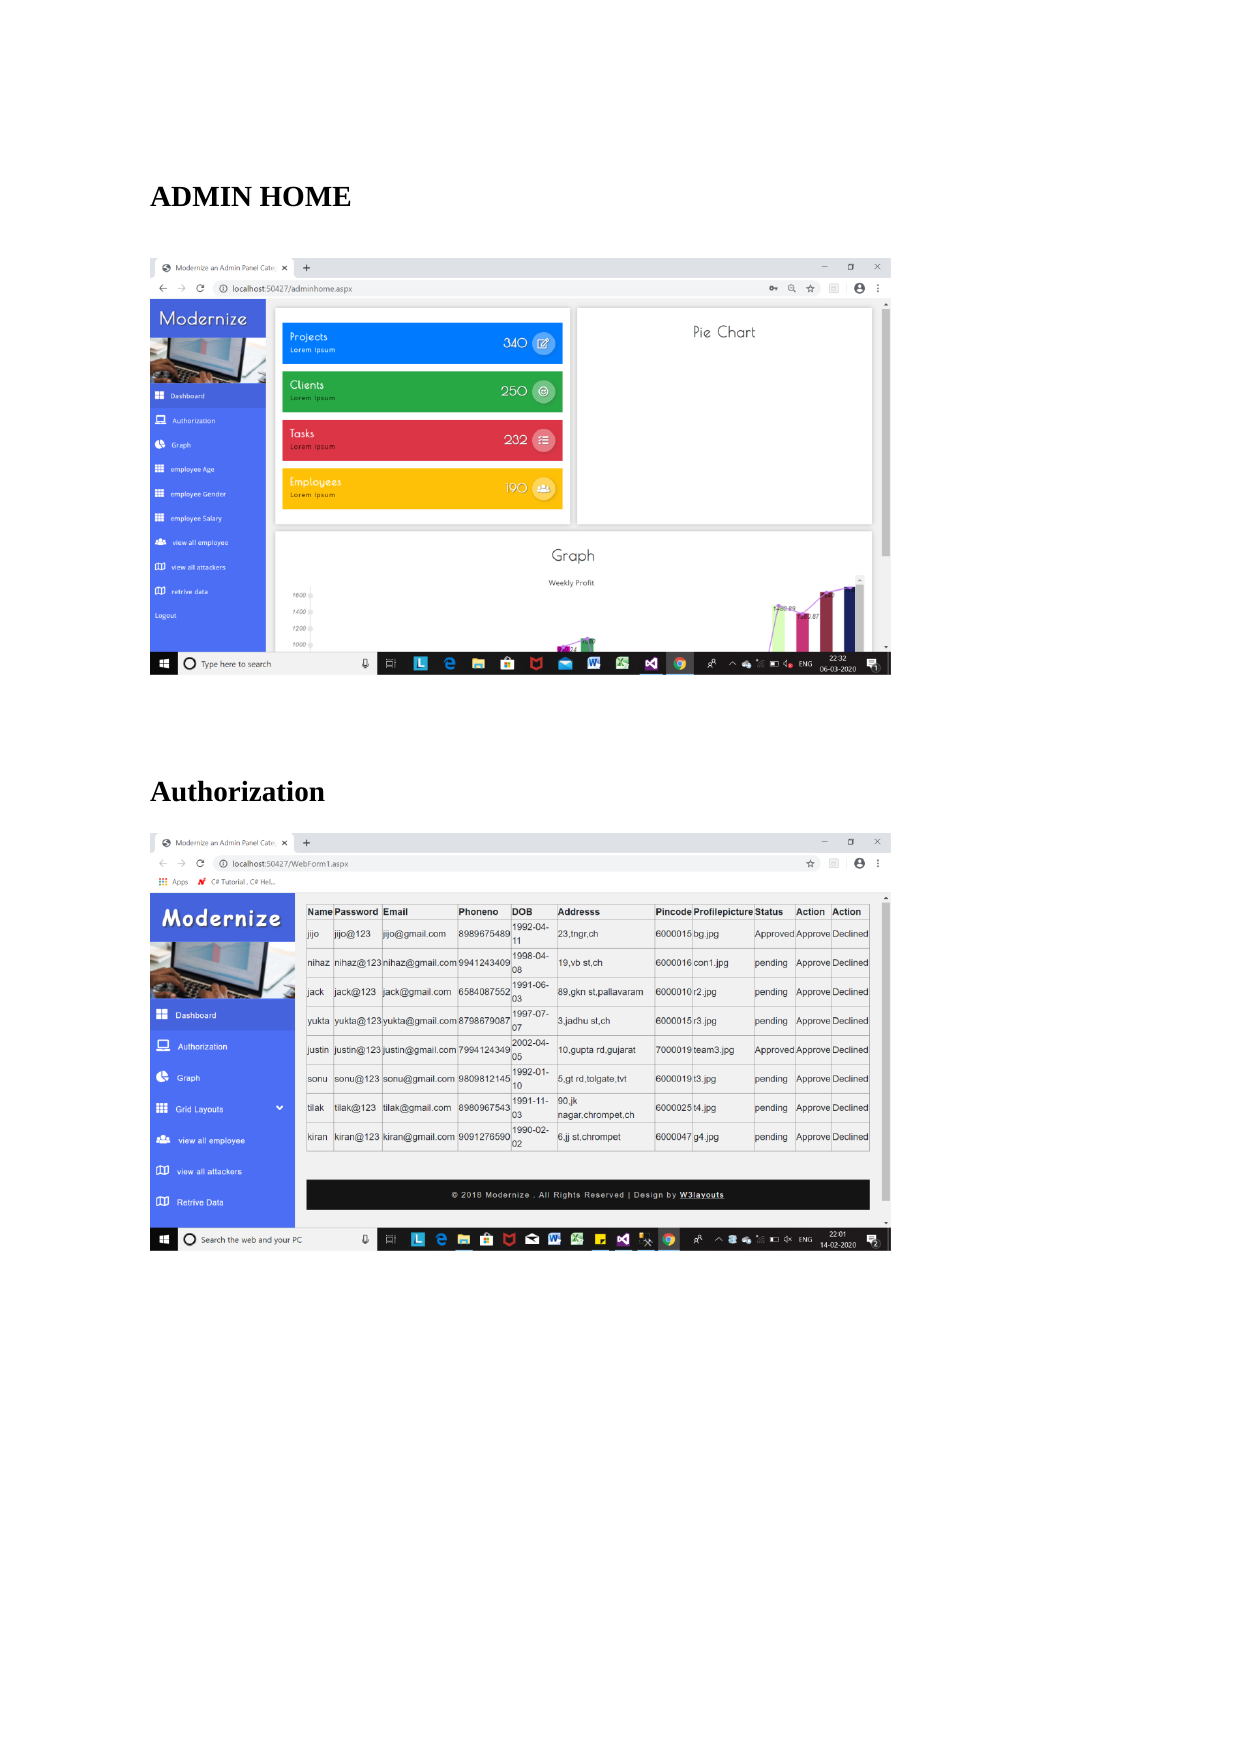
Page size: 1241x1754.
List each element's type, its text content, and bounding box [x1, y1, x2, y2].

picture [150, 833, 1091, 1324]
text ADMIN HOME [150, 179, 1090, 213]
picture [150, 258, 1091, 748]
text Authorization [150, 774, 1090, 808]
